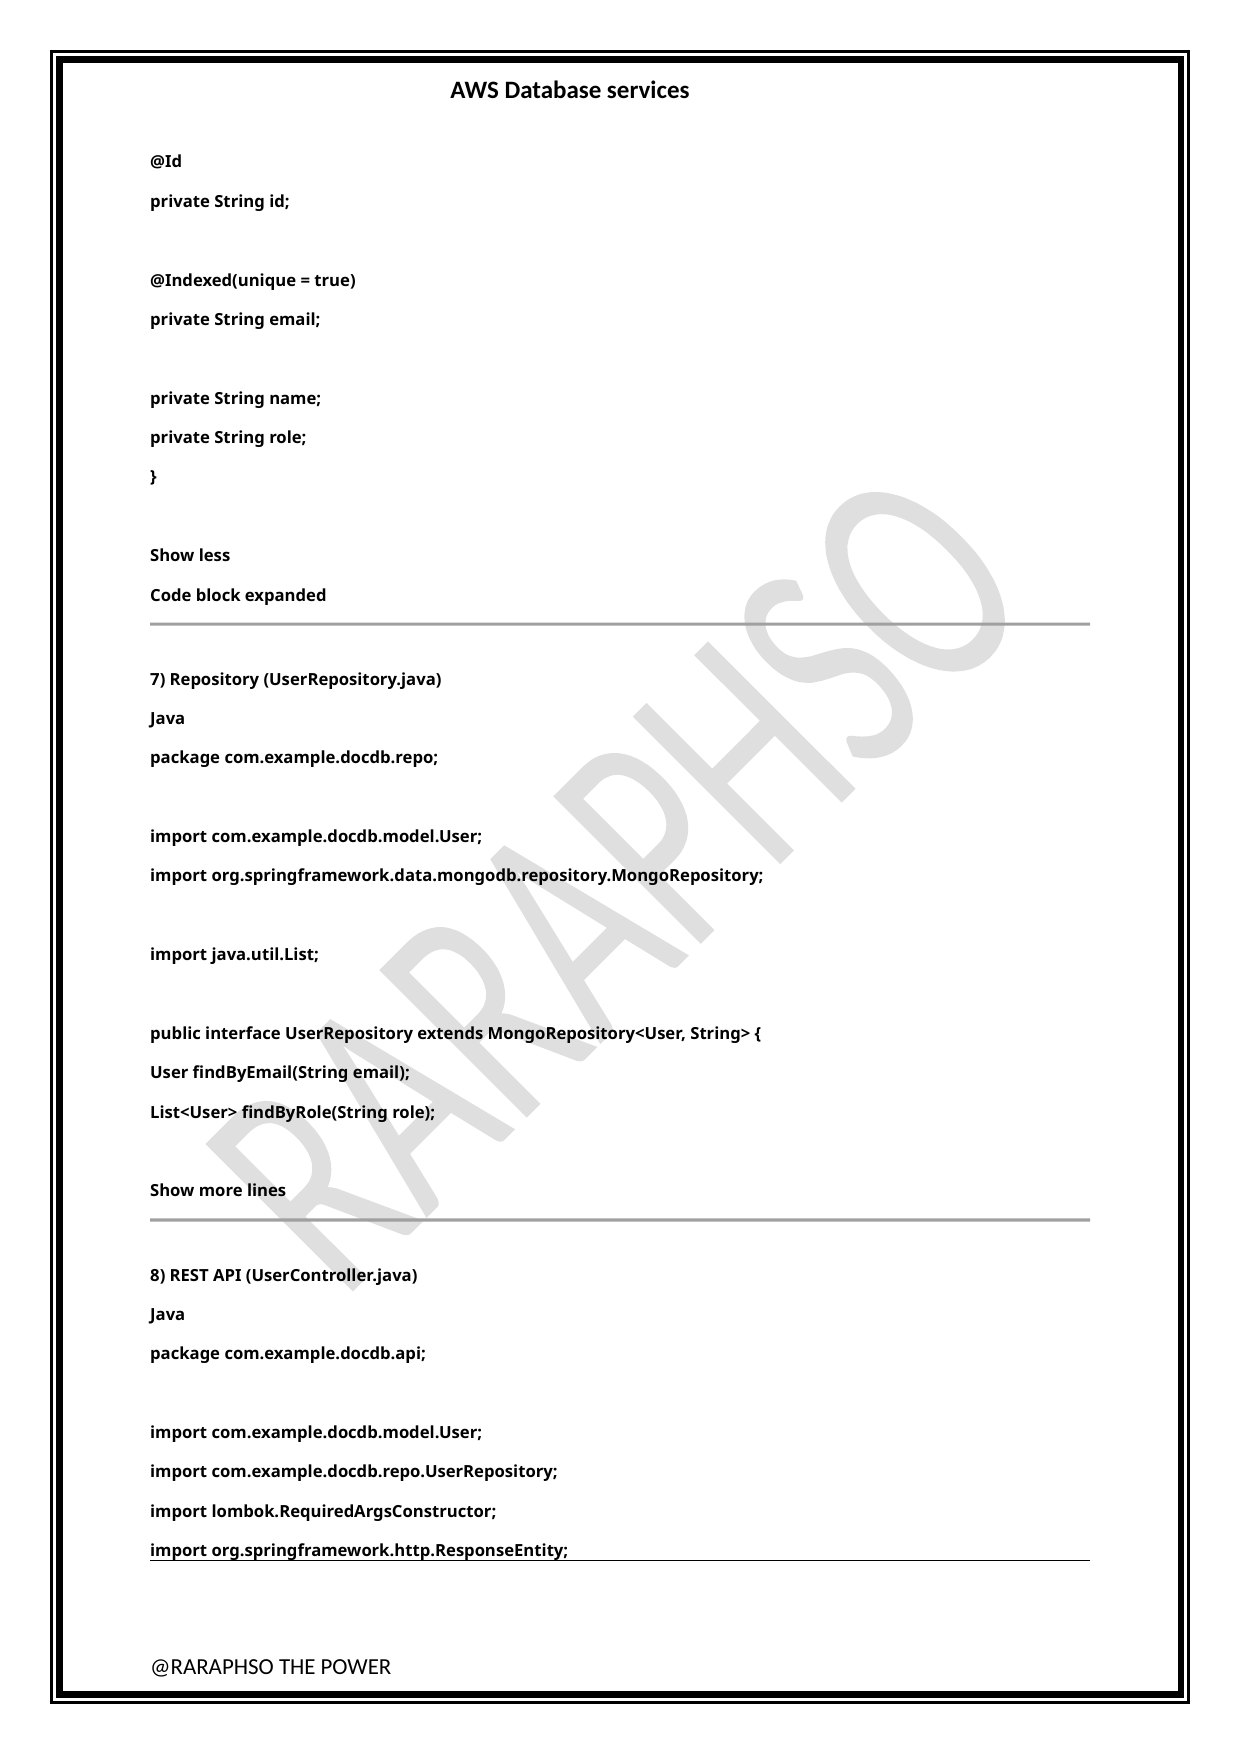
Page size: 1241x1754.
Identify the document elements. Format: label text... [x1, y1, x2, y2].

text User findByEmail(String email); [150, 1061, 1090, 1084]
text package com.example.docdb.repo; [150, 746, 1090, 769]
text import com.example.docdb.model.User; [150, 825, 1090, 847]
text private String id; [150, 189, 1090, 212]
text @Id [150, 150, 1090, 173]
text } [150, 465, 1090, 488]
text 7) Repository (UserRepository.java) [150, 667, 1090, 690]
text Show less [150, 544, 1090, 566]
text Java [150, 1302, 1090, 1325]
text @Indexed(unique = true) [150, 268, 1090, 291]
text 8) REST API (UserController.java) [150, 1263, 1090, 1286]
text private String name; [150, 386, 1090, 409]
text package com.example.docdb.api; [150, 1342, 1090, 1364]
text import lombok.RequiredArgsConstructor; [150, 1499, 1090, 1522]
text import com.example.docdb.model.User; [150, 1421, 1090, 1443]
text import java.util.List; [150, 943, 1090, 966]
text public interface UserRepository extends MongoRepository<User, String> { [150, 1022, 1090, 1044]
text Code block expanded [150, 583, 1090, 606]
text import org.springframework.data.mongodb.repository.MongoRepository; [150, 864, 1090, 887]
text import com.example.docdb.repo.UserRepository; [150, 1460, 1090, 1483]
text import org.springframework.http.ResponseEntity; [150, 1539, 1090, 1560]
text private String role; [150, 426, 1090, 448]
text private String email; [150, 307, 1090, 330]
text List<User> findByRole(String role); [150, 1100, 1090, 1123]
text Java [150, 707, 1090, 729]
text Show more lines [150, 1179, 1090, 1202]
